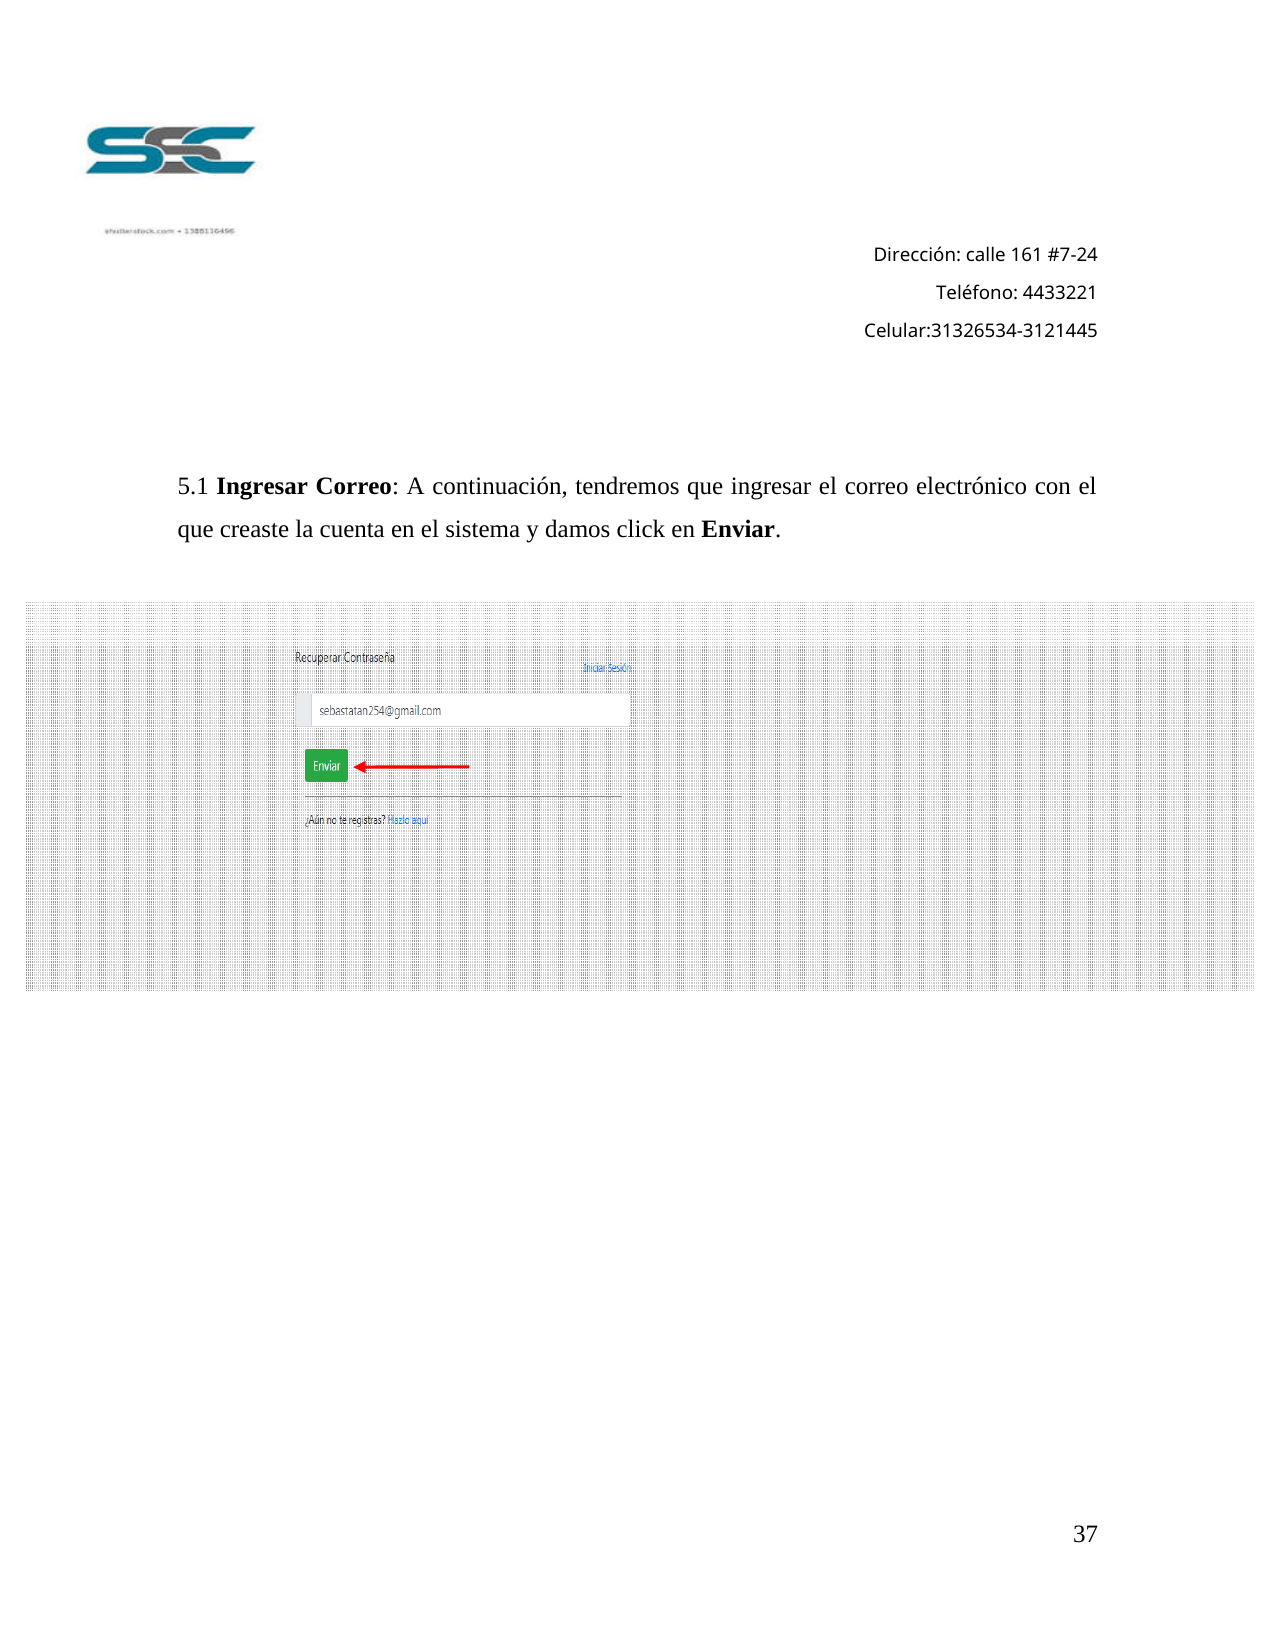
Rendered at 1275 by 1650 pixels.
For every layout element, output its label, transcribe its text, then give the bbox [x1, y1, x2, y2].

text 5.1 Ingresar Correo: A continuación, tendremos que ingresar el correo electrónico con el que creaste la cuenta en el sistema y damos click en Enviar. [177, 471, 1098, 543]
picture [39, 75, 302, 237]
picture [26, 600, 1255, 991]
